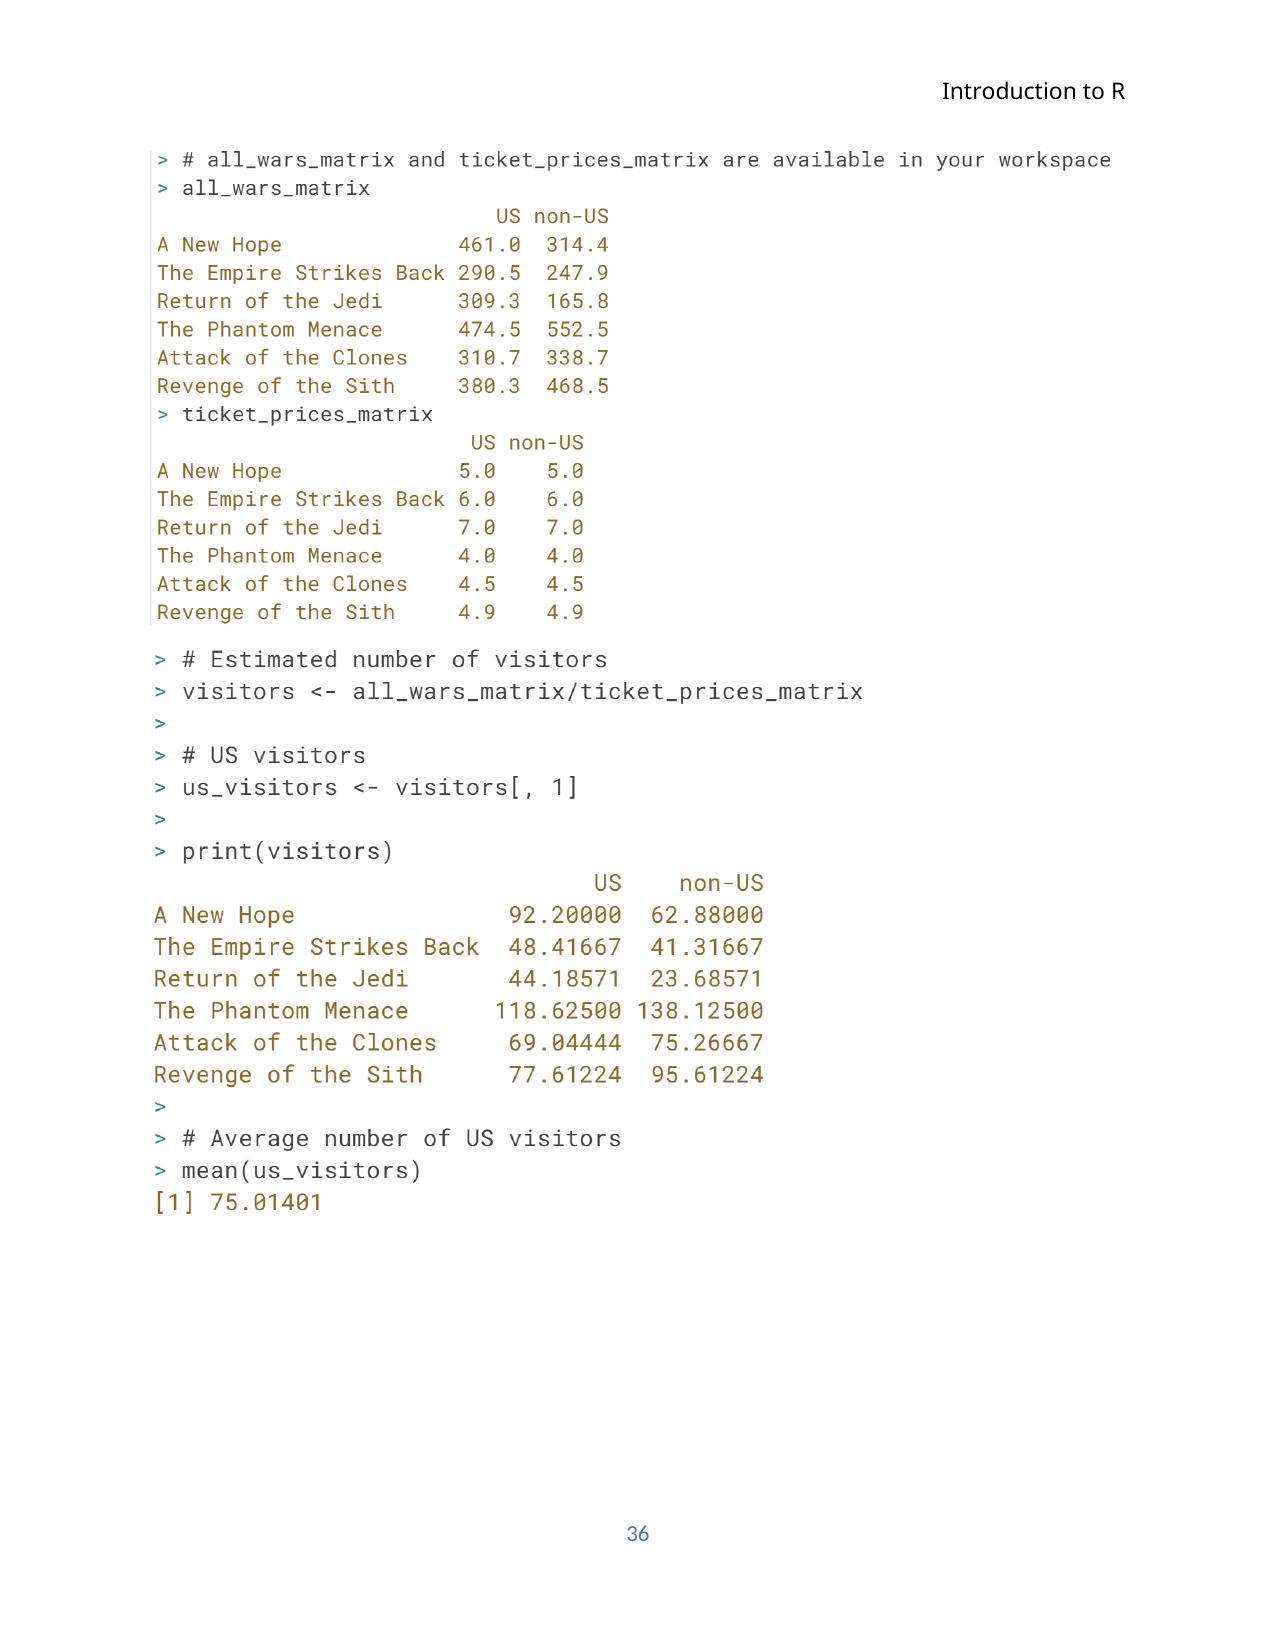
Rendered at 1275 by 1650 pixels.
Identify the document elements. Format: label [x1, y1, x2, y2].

picture [150, 643, 877, 1217]
picture [150, 150, 1125, 626]
